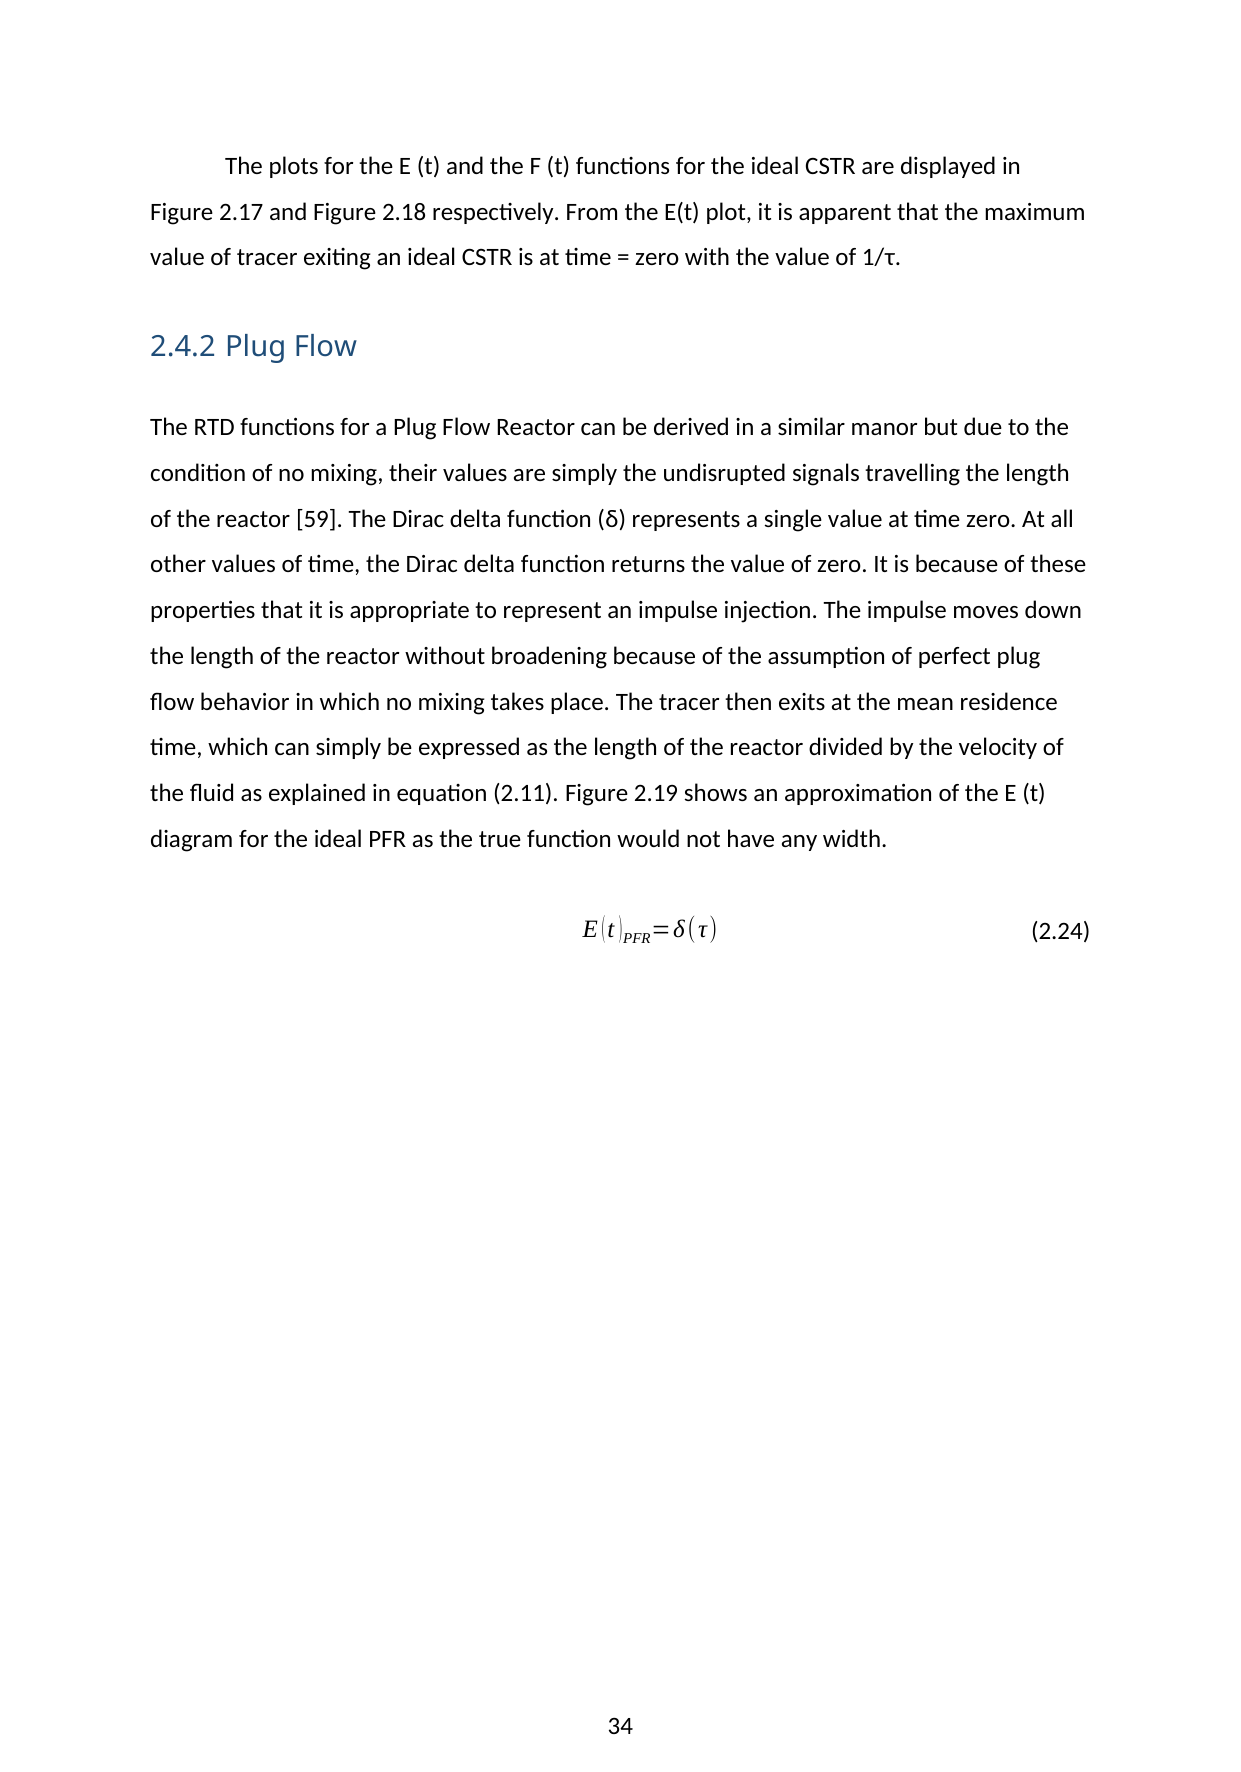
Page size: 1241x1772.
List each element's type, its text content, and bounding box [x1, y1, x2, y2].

subtitle 2.4.2 Plug Flow [150, 325, 1090, 365]
text (2.24) [150, 914, 1090, 947]
